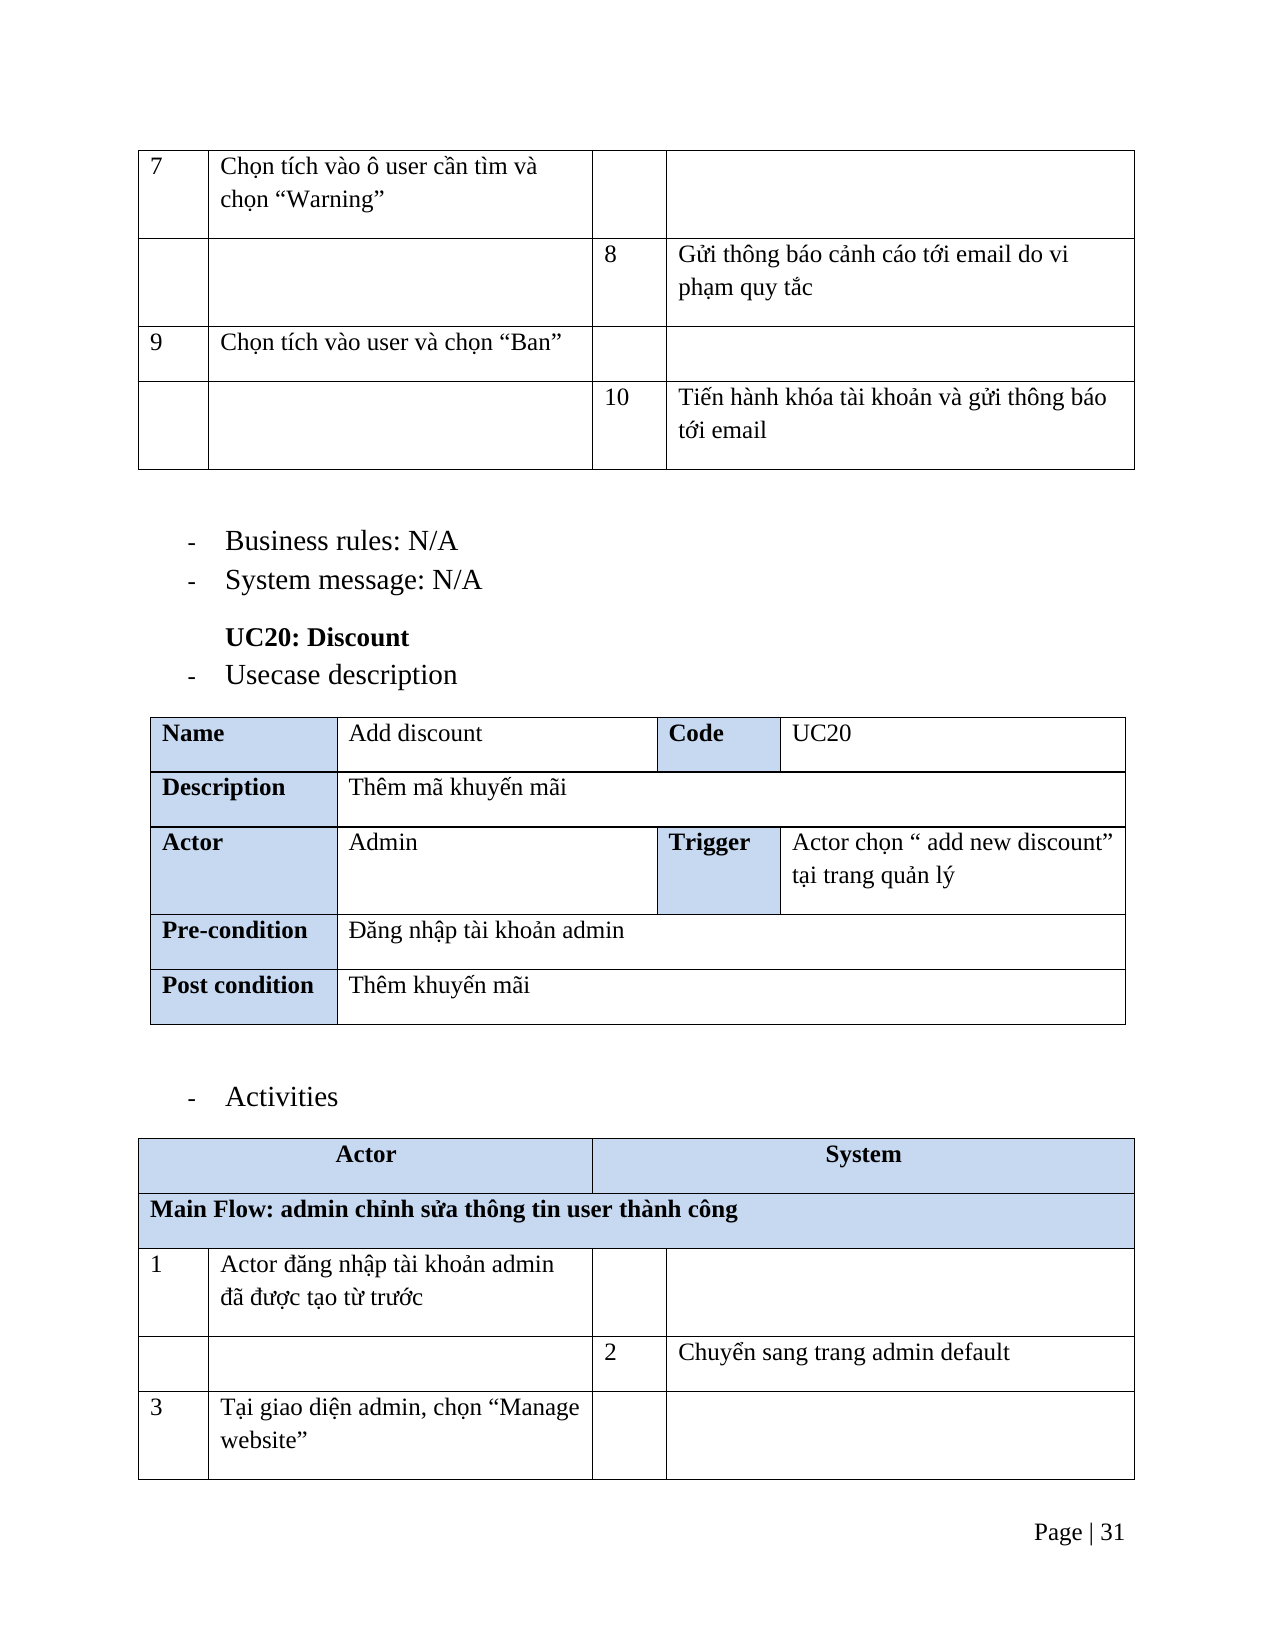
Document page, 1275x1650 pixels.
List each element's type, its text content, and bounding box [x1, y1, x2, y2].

table_cell Pre-condition [151, 915, 337, 969]
table_cell [667, 1249, 1134, 1336]
table_cell [209, 239, 592, 326]
table_cell [209, 382, 592, 469]
table_cell Post condition [151, 970, 337, 1024]
table_cell Actor đăng nhập tài khoản admin đã được tạo từ trước [209, 1249, 592, 1336]
table_cell [593, 151, 666, 238]
table_cell Description [151, 773, 337, 826]
table_cell 2 [593, 1337, 666, 1391]
table_cell Admin [338, 828, 657, 914]
list Business rules: N/A [187, 523, 1125, 557]
table_cell 3 [139, 1392, 208, 1479]
list System message: N/A [187, 562, 1125, 596]
table_cell Chuyển sang trang admin default [667, 1337, 1134, 1391]
table_cell 8 [593, 239, 666, 326]
table_cell Gửi thông báo cảnh cáo tới email do vi phạm quy tắc [667, 239, 1134, 326]
table_header System [593, 1139, 1134, 1193]
table_header Add discount [338, 718, 657, 771]
table_cell [593, 1249, 666, 1336]
table_cell Trigger [658, 828, 780, 914]
table_cell Thêm khuyến mãi [338, 970, 1125, 1024]
table_cell [139, 382, 208, 469]
table_header Code [658, 718, 780, 771]
table_cell [139, 239, 208, 326]
table_cell Thêm mã khuyến mãi [338, 773, 1125, 826]
table_cell 9 [139, 327, 208, 381]
subtitle UC20: Discount [150, 621, 1125, 653]
table_cell 10 [593, 382, 666, 469]
table_cell Main Flow: admin chỉnh sửa thông tin user thành công [139, 1194, 1134, 1248]
table_cell 1 [139, 1249, 208, 1336]
table_cell [209, 1337, 592, 1391]
table_cell Actor [151, 828, 337, 914]
list Usecase description [187, 657, 1125, 691]
table_cell Chọn tích vào user và chọn “Ban” [209, 327, 592, 381]
table_cell [667, 327, 1134, 381]
table_cell 7 [139, 151, 208, 238]
table_header Name [151, 718, 337, 771]
table_cell [593, 1392, 666, 1479]
table_cell Tại giao diện admin, chọn “Manage website” [209, 1392, 592, 1479]
table_cell [667, 151, 1134, 238]
table_cell Actor chọn “ add new discount” tại trang quản lý [781, 828, 1125, 914]
list Activities [187, 1079, 1125, 1112]
table_cell Tiến hành khóa tài khoản và gửi thông báo tới email [667, 382, 1134, 469]
table_cell [667, 1392, 1134, 1479]
table_cell [139, 1337, 208, 1391]
table_cell Chọn tích vào ô user cần tìm và chọn “Warning” [209, 151, 592, 238]
table_header Actor [139, 1139, 592, 1193]
table_header UC20 [781, 718, 1125, 771]
table_cell Đăng nhập tài khoản admin [338, 915, 1125, 969]
table_cell [593, 327, 666, 381]
